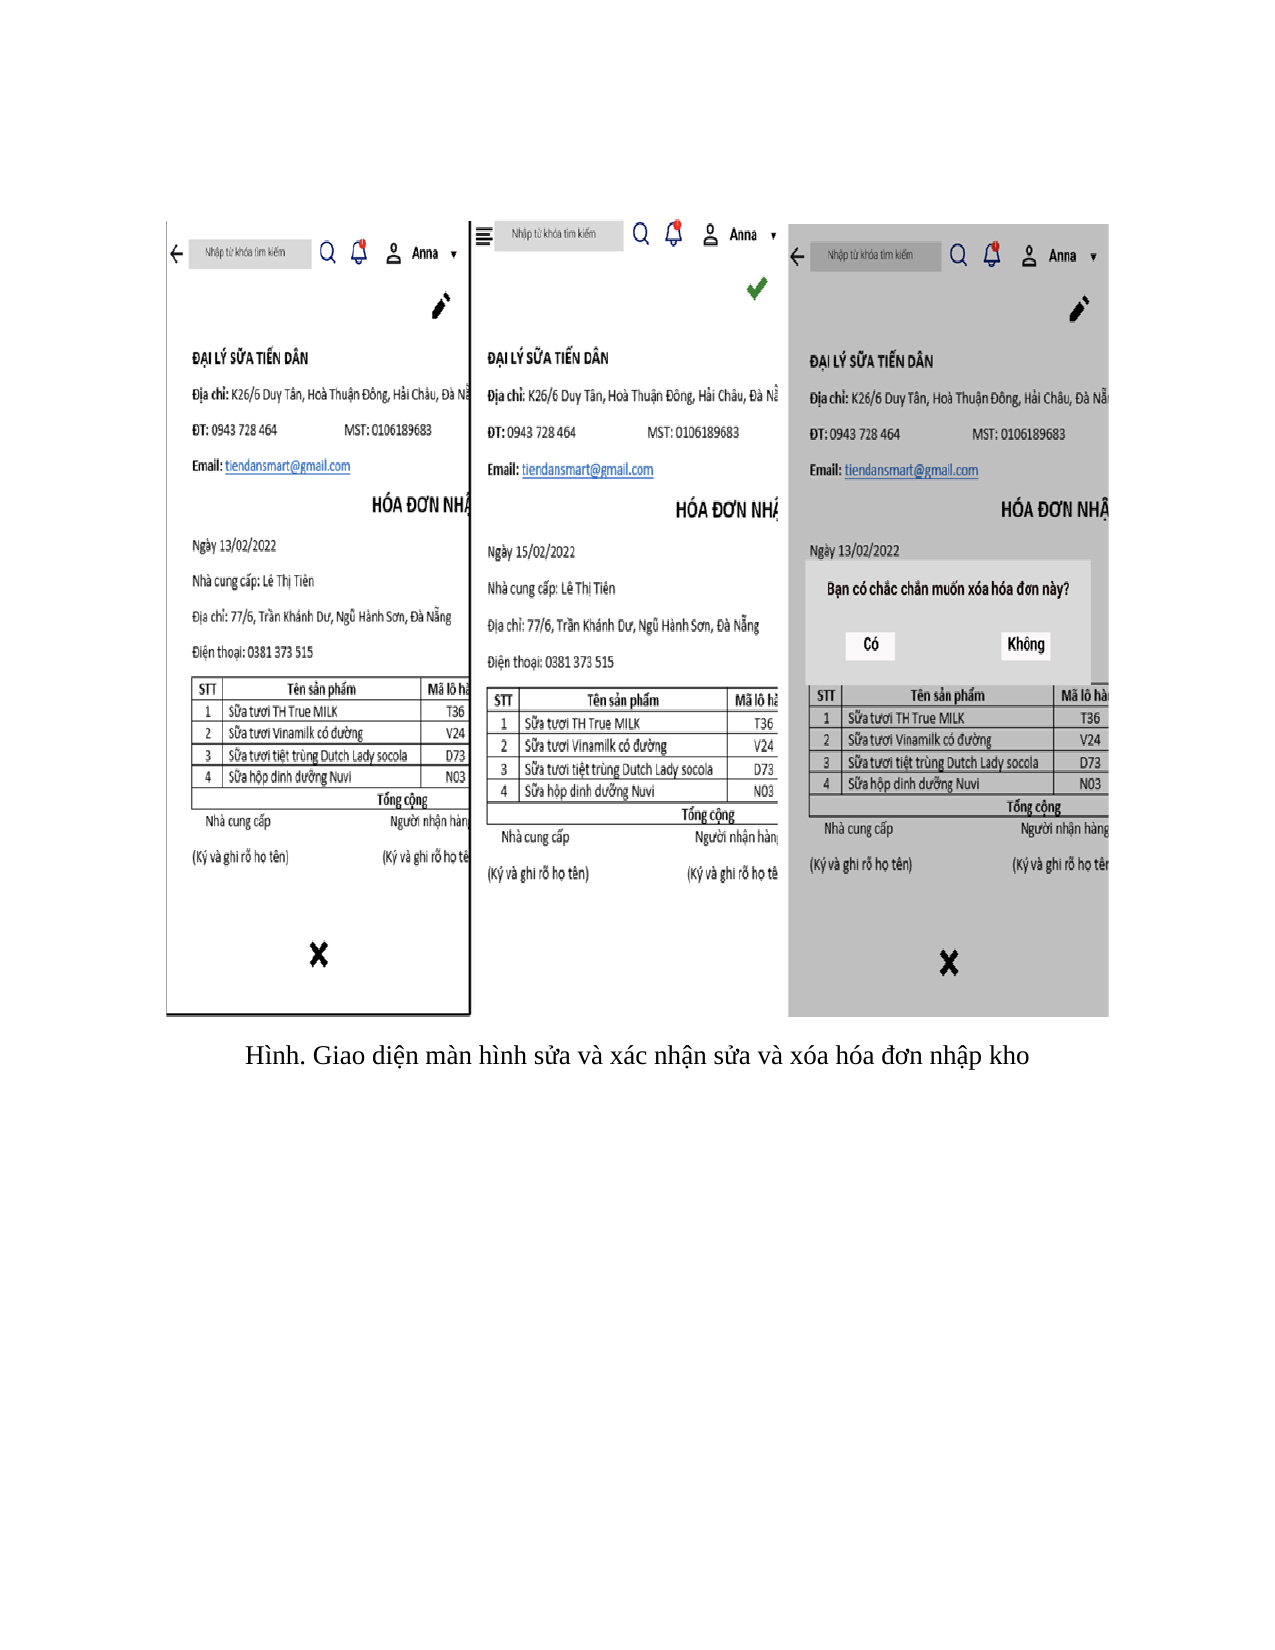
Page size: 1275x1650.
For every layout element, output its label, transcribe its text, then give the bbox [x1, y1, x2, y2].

picture [166, 202, 1109, 1017]
text Hình. Giao diện màn hình sửa và xác nhận sửa và xóa hóa đơn nhập kho [150, 1039, 1125, 1070]
